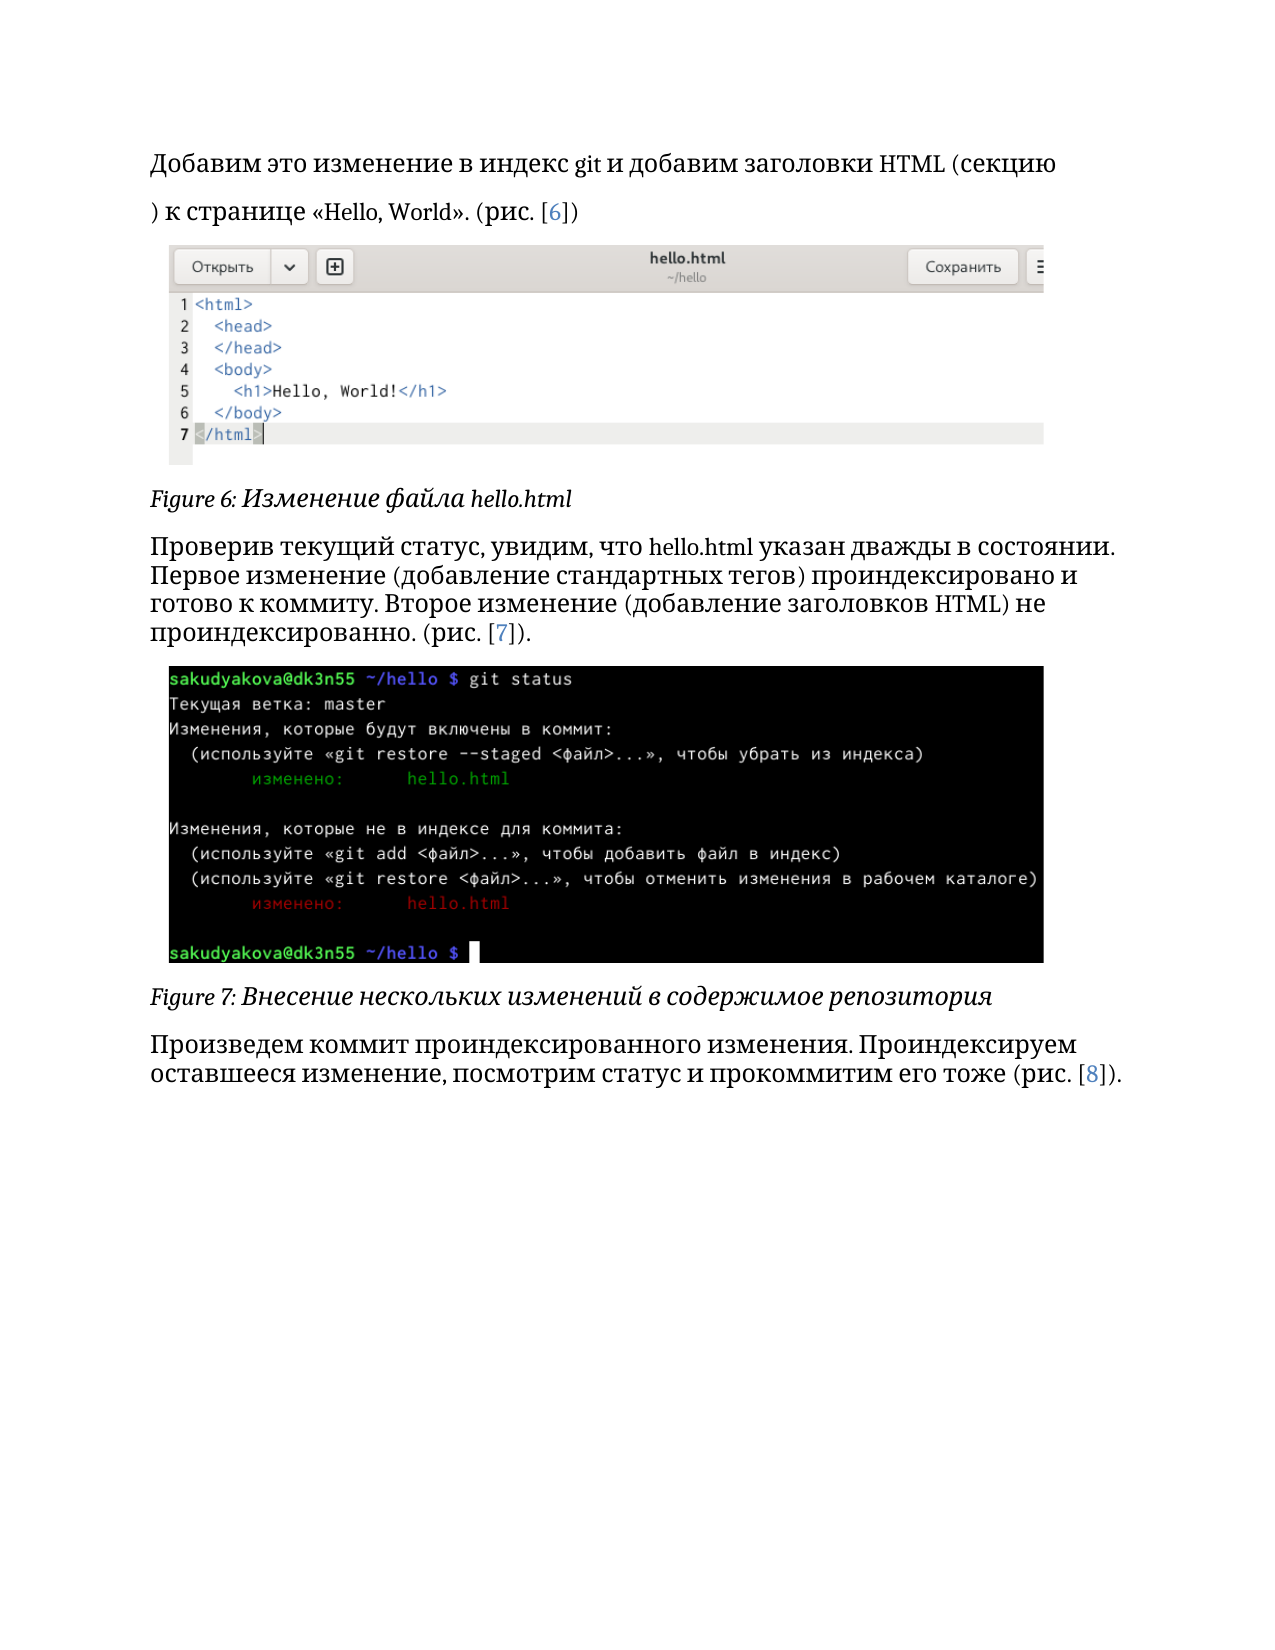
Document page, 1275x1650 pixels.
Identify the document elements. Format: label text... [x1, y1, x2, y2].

text Figure 7: Внесение нескольких изменений в содержимое репозитория [150, 983, 1125, 1012]
text Проверив текущий статус, увидим, что hello.html указан дважды в состоянии. Первое изменение (добавление стандартных тегов) проиндексировано и готово к коммиту. Второе изменение (добавление заголовков HTML) не проиндексированно. (рис. [7]). [150, 533, 1125, 648]
text Добавим это изменение в индекс git и добавим заголовки HTML (секцию [150, 150, 1125, 179]
picture [168, 245, 1044, 465]
picture [168, 666, 1044, 963]
text ) к странице «Hello, World». (рис. [6]) [150, 197, 1125, 226]
text Произведем коммит проиндексированного изменения. Проиндексируем оставшееся изменение, посмотрим статус и прокоммитим его тоже (рис. [8]). [150, 1031, 1125, 1088]
text Figure 6: Изменение файла hello.html [150, 485, 1125, 514]
